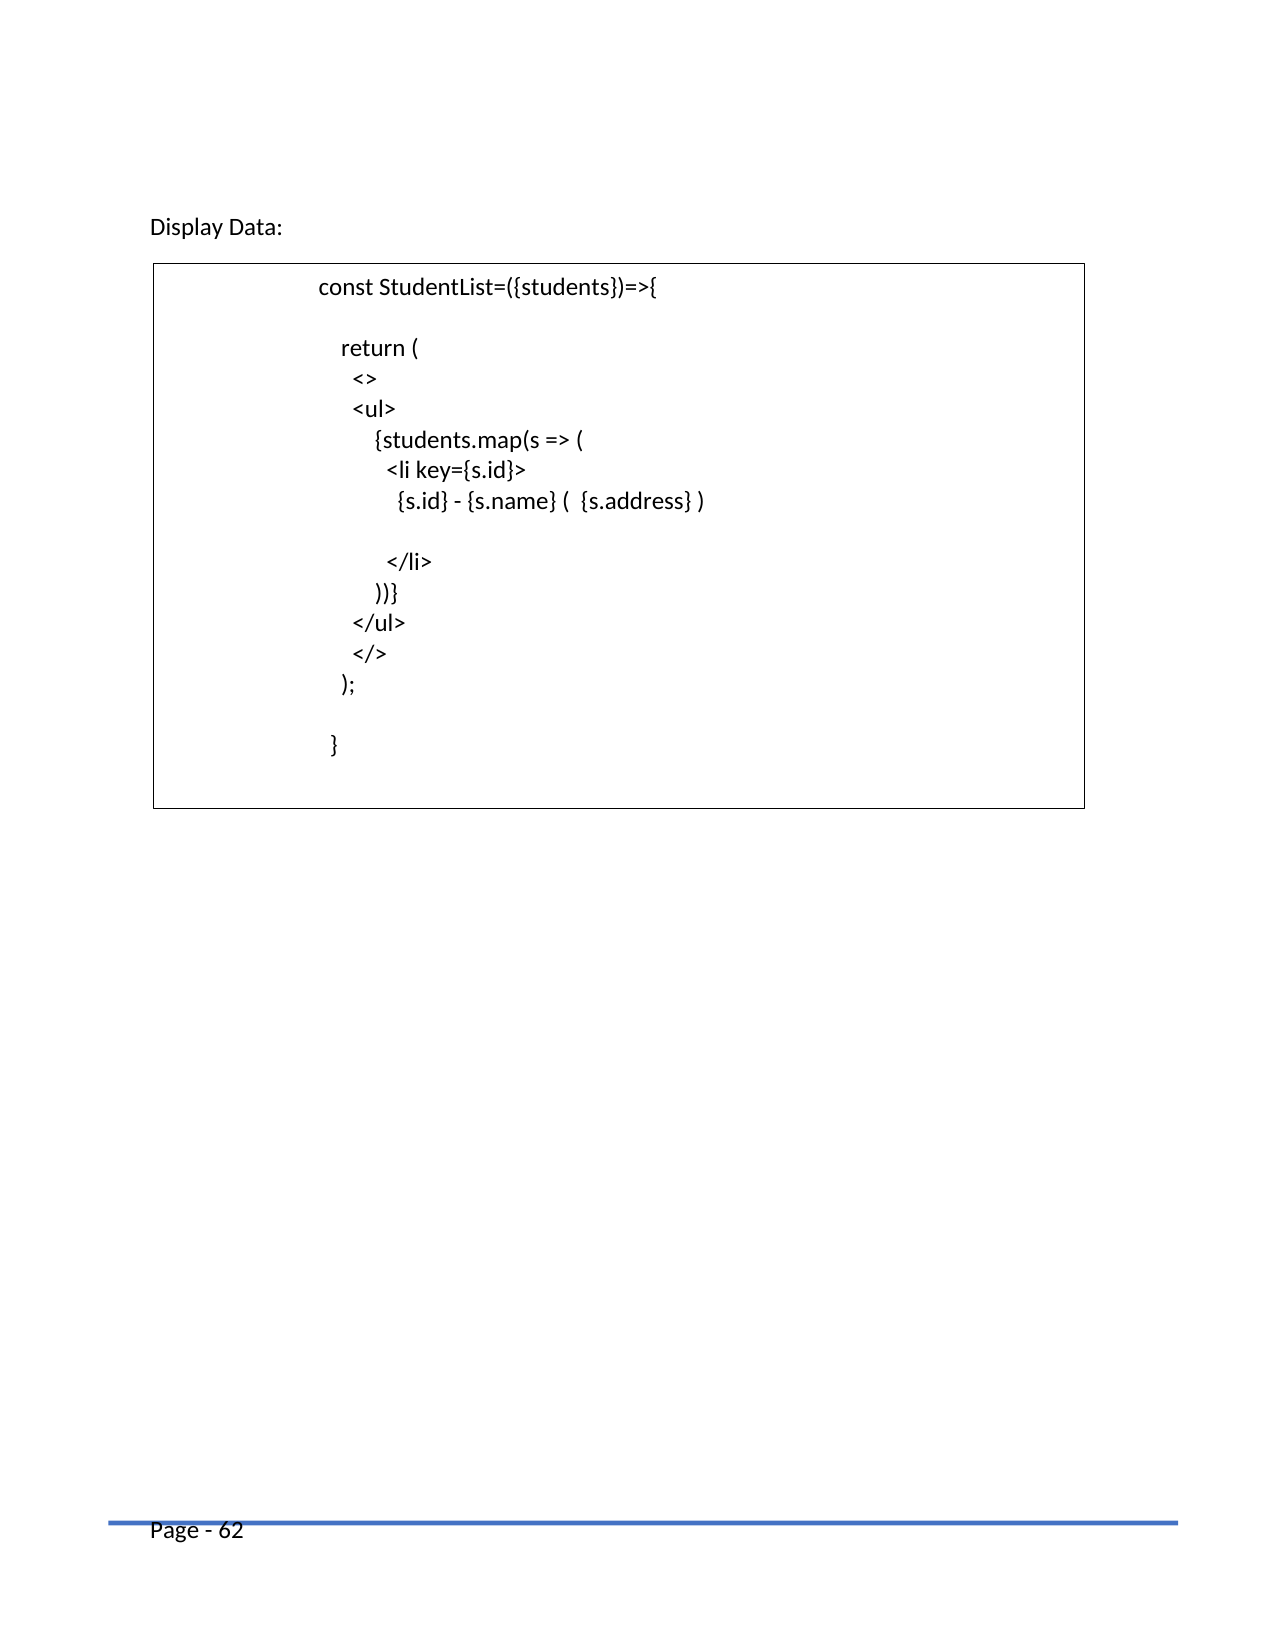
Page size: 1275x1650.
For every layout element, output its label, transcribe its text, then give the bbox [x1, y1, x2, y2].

text Display Data: [150, 211, 1125, 242]
